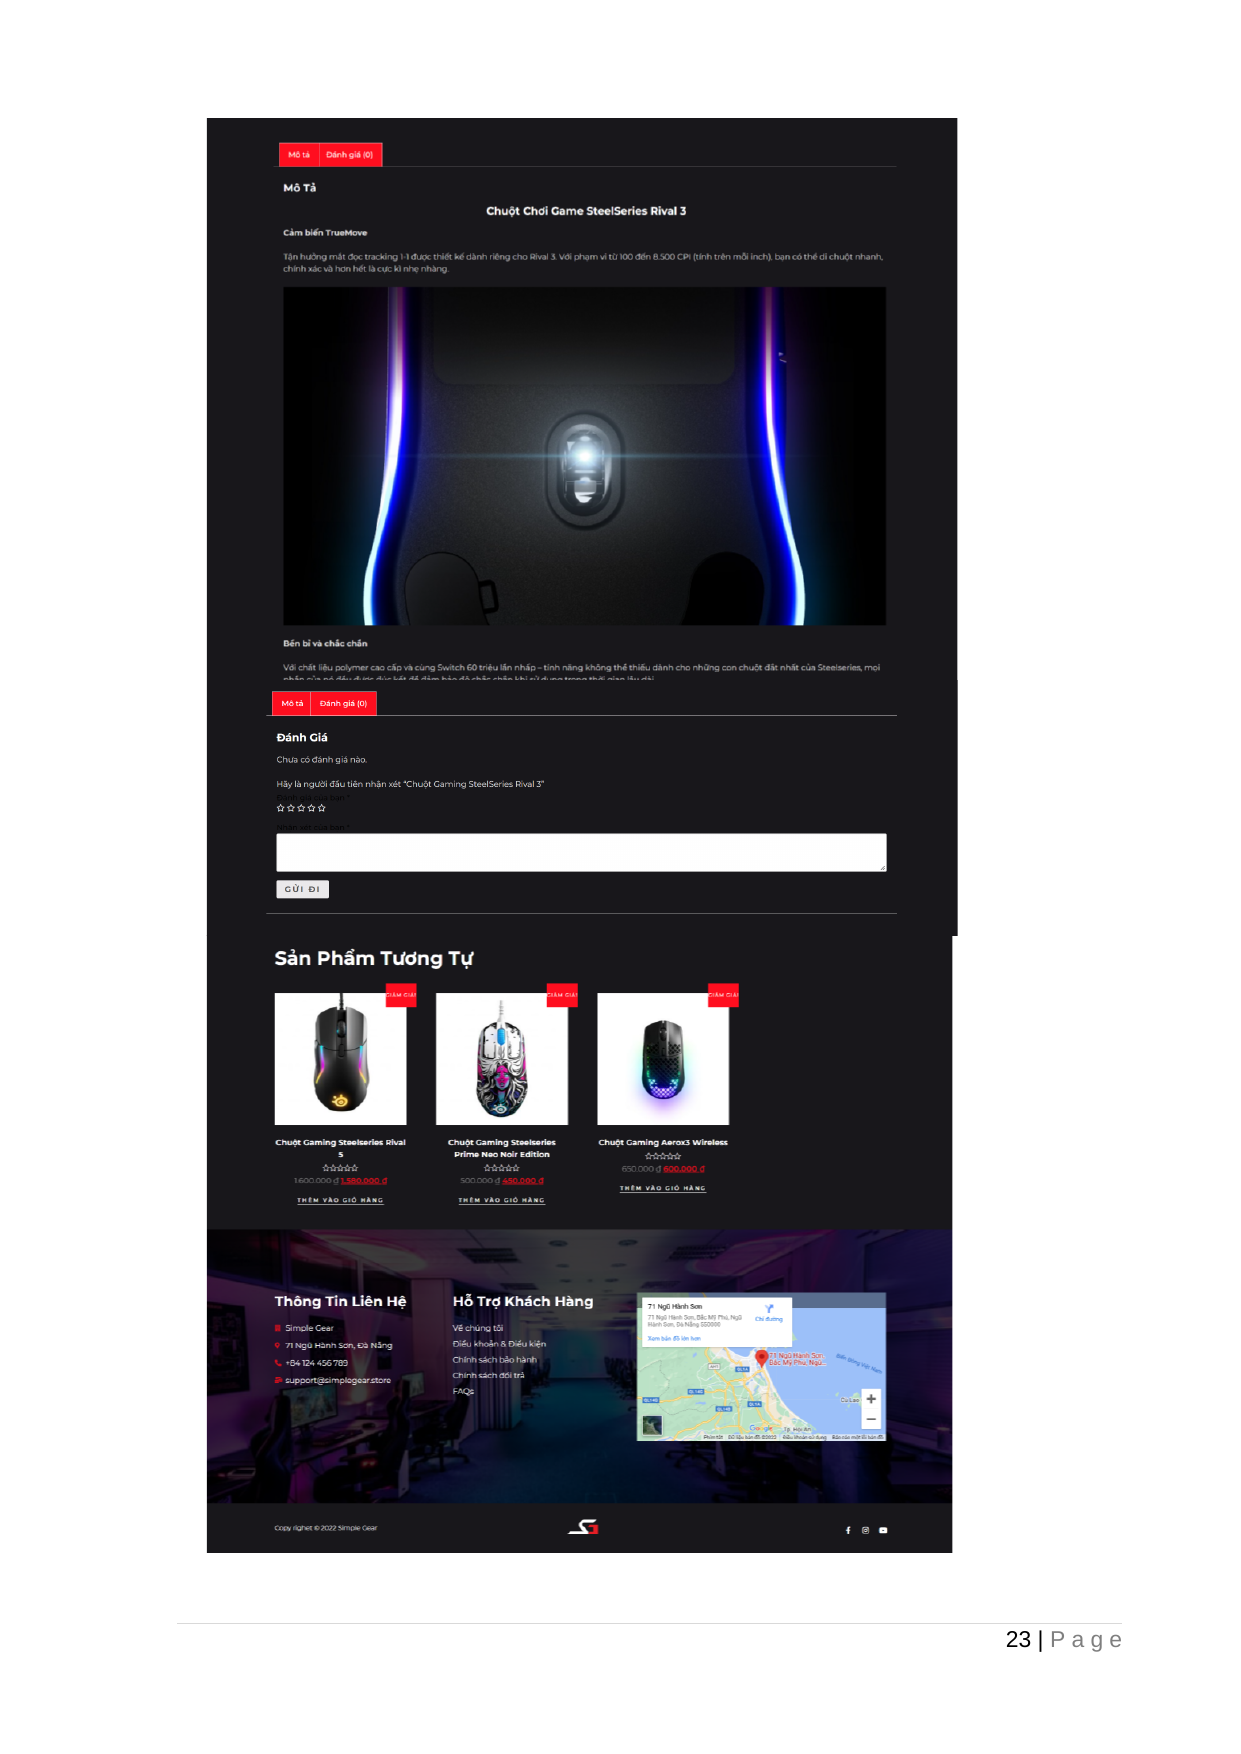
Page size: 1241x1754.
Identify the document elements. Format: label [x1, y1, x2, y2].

picture [206, 118, 958, 1553]
